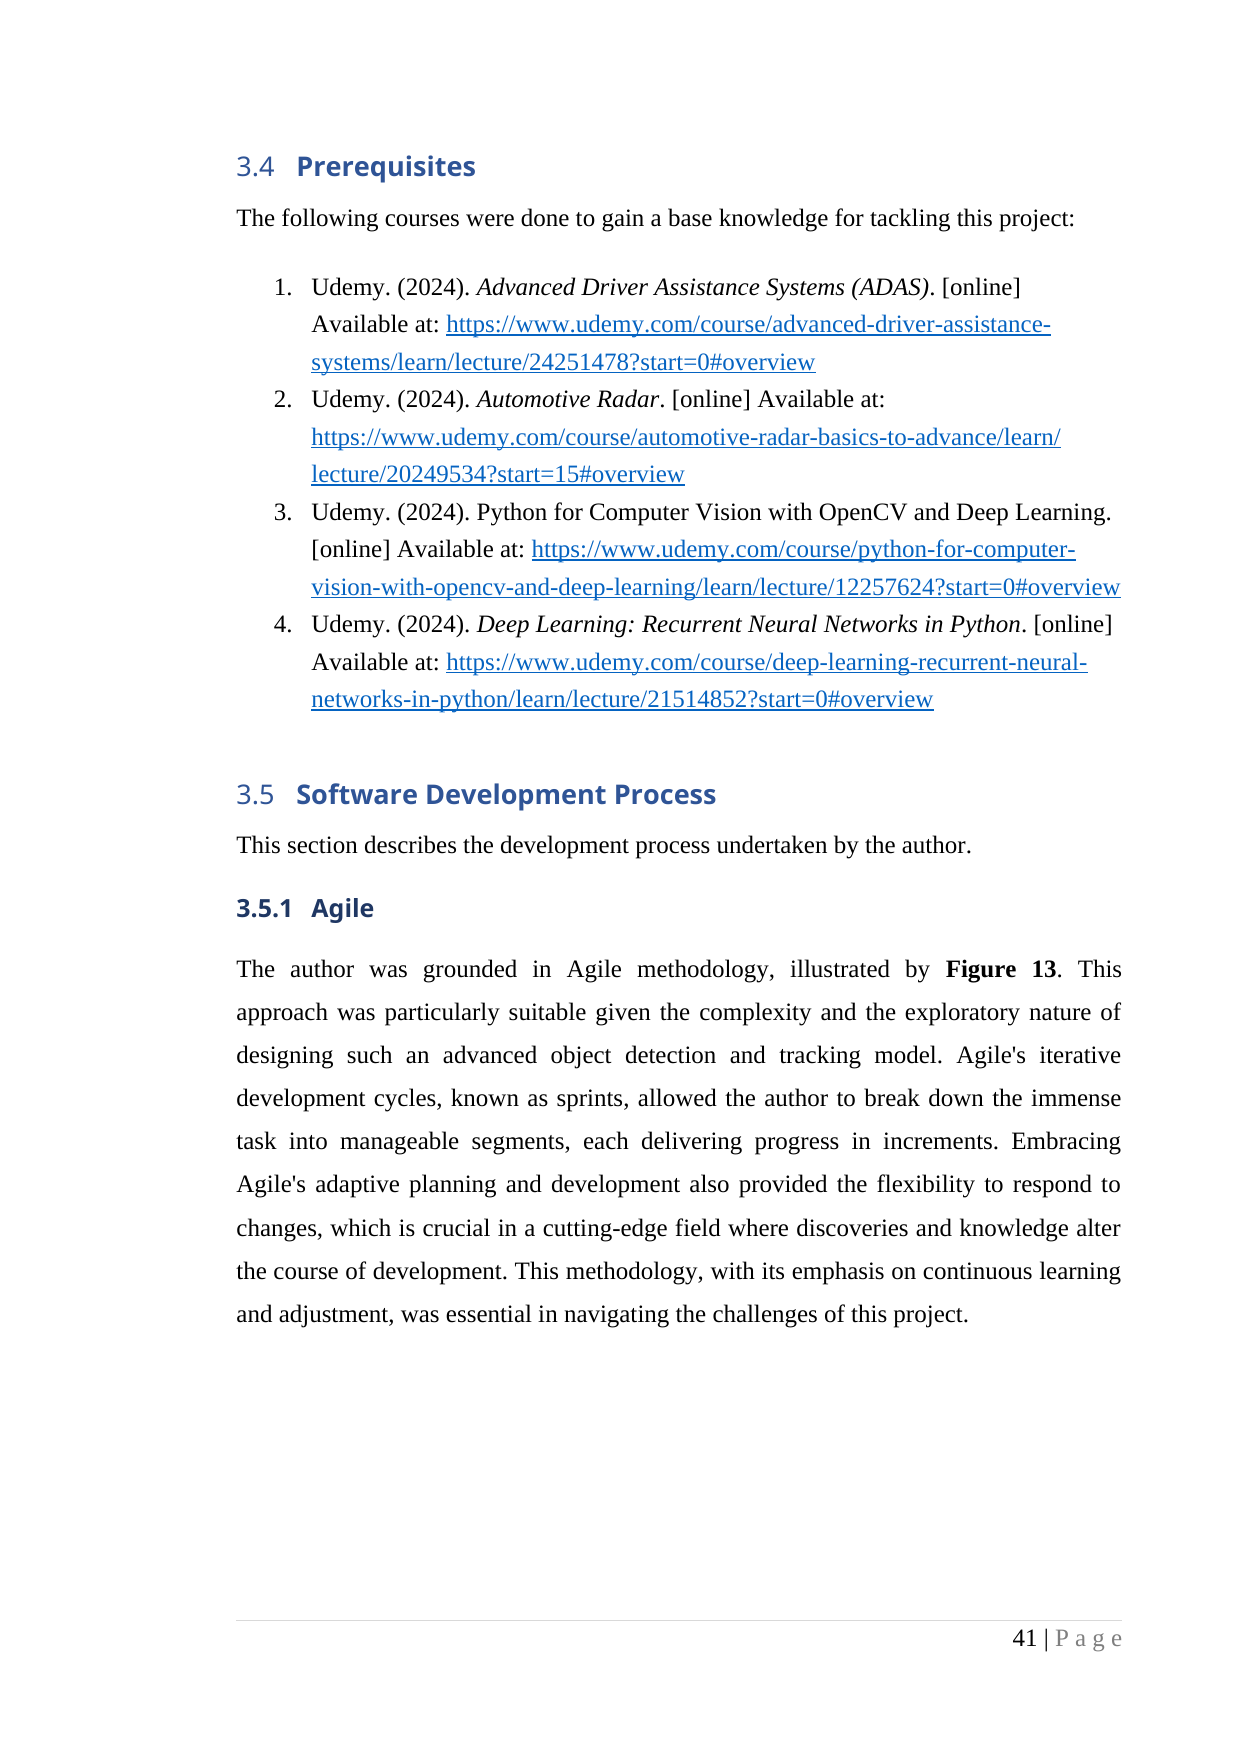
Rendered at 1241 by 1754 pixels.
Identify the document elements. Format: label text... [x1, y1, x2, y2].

list Udemy. (2024). Python for Computer Vision with OpenCV and Deep Learning. [online] Available at: https://www.udemy.com/course/python-for-computer-vision-with-opencv-and-deep-learning/learn/lecture/12257624?start=0#overview [274, 488, 1122, 600]
list Udemy. (2024). Automotive Radar. [online] Available at: https://www.udemy.com/course/automotive-radar-basics-to-advance/learn/lecture/20249534?start=15#overview [274, 375, 1122, 488]
text The author was grounded in Agile methodology, illustrated by Figure 13. This approach was particularly suitable given the complexity and the exploratory nature of designing such an advanced object detection and tracking model. Agile's iterative development cycles, known as sprints, allowed the author to break down the immense task into manageable segments, each delivering progress in increments. Embracing Agile's adaptive planning and development also provided the flexibility to respond to changes, which is crucial in a cutting-edge field where discoveries and knowledge alter the course of development. This methodology, with its emphasis on continuous learning and adjustment, was essential in navigating the challenges of this project. [236, 954, 1122, 1328]
subtitle Software Development Process [236, 775, 1122, 812]
list Udemy. (2024). Deep Learning: Recurrent Neural Networks in Python. [online] Available at: https://www.udemy.com/course/deep-learning-recurrent-neural-networks-in-python/learn/lecture/21514852?start=0#overview [274, 600, 1122, 713]
text This section describes the development process undertaken by the author. [236, 831, 1122, 859]
subtitle Prerequisites [236, 148, 1122, 184]
subtitle Agile [236, 890, 1122, 924]
text The following courses were done to gain a base knowledge for tackling this project: [236, 203, 1122, 232]
list Udemy. (2024). Advanced Driver Assistance Systems (ADAS). [online] Available at: https://www.udemy.com/course/advanced-driver-assistance-systems/learn/lecture/24251478?start=0#overview [274, 263, 1122, 375]
